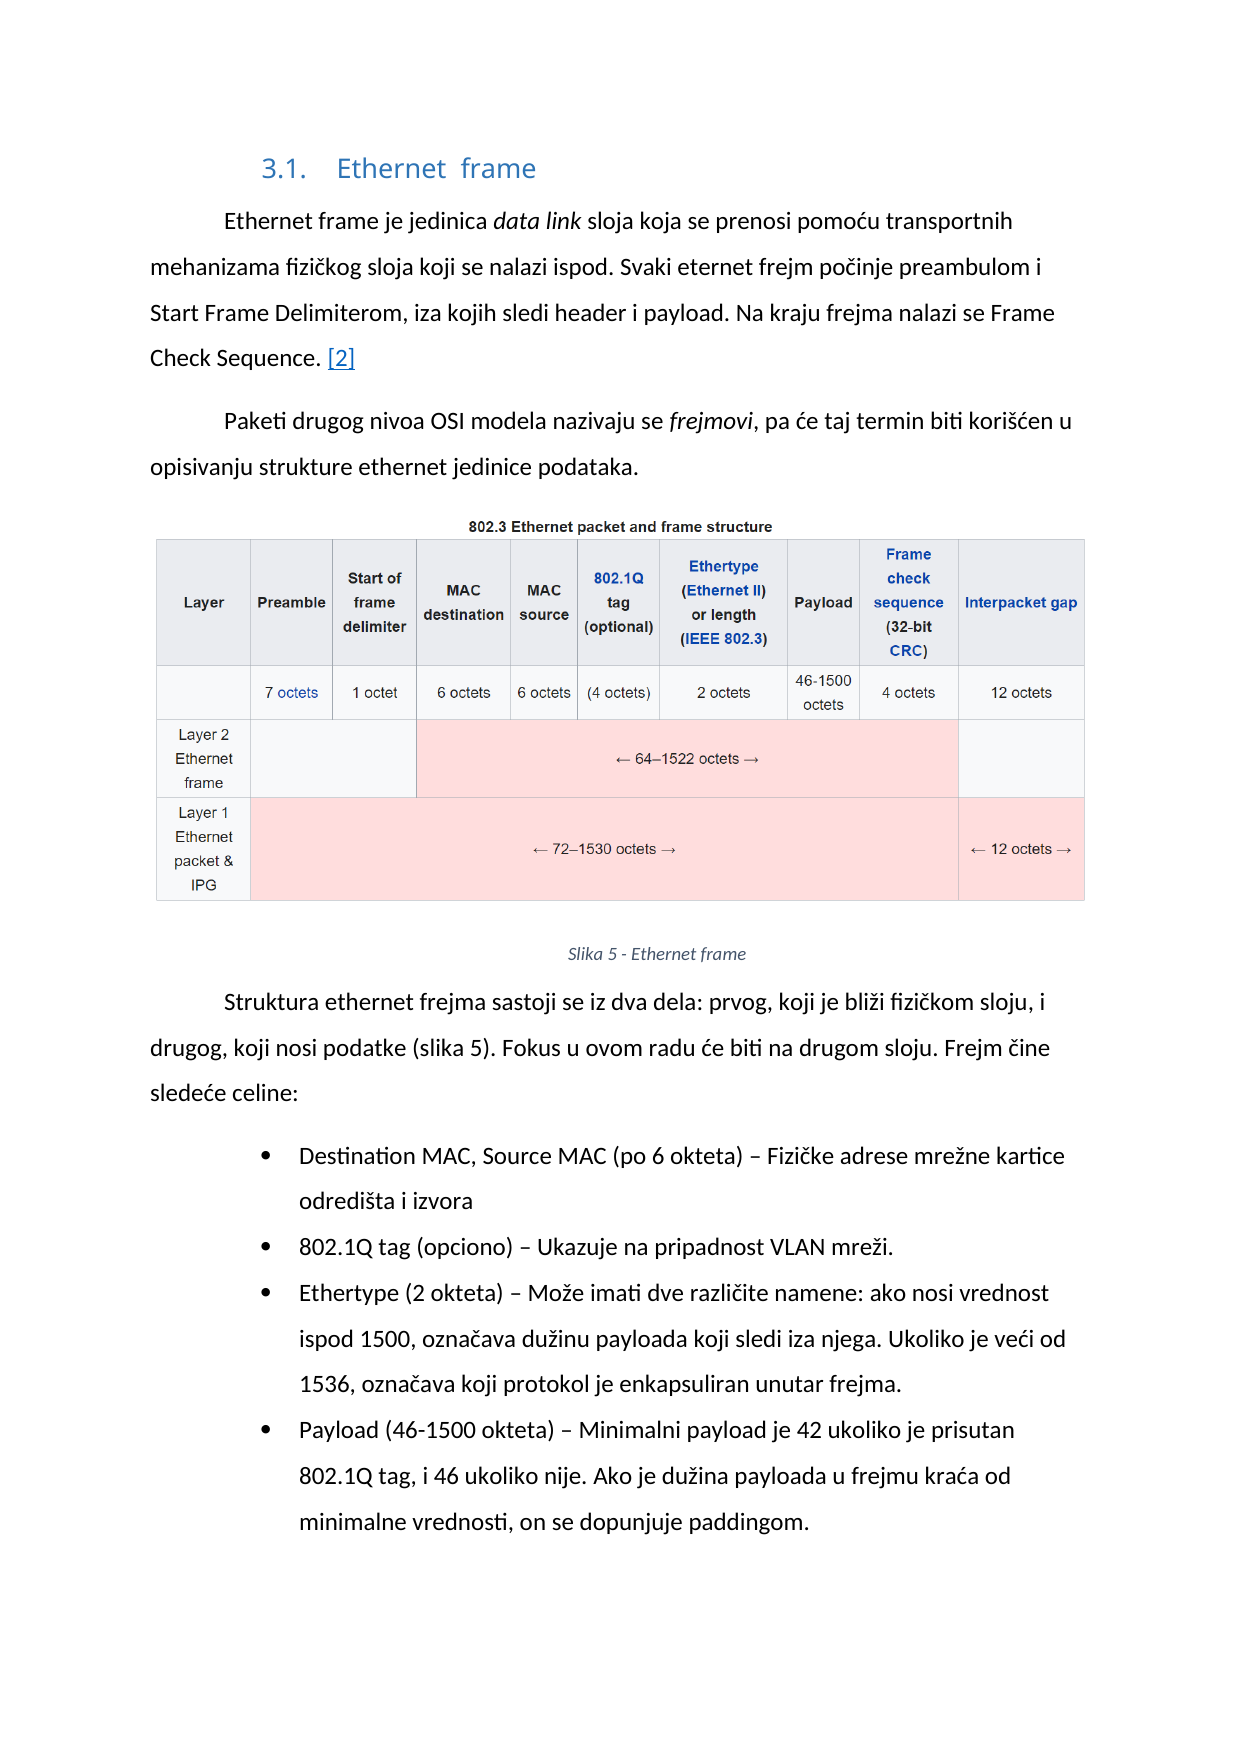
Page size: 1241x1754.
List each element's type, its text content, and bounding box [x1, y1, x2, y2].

subtitle Ethernet frame [261, 150, 1090, 187]
text Struktura ethernet frejma sastoji se iz dva dela: prvog, koji je bliži fizičkom sloju, i drugog, koji nosi podatke (slika 5). Fokus u ovom radu će biti na drugom sloju. Frejm čine sledeće celine: [150, 986, 1090, 1108]
list 802.1Q tag (opciono) – Ukazuje na pripadnost VLAN mreži. [261, 1231, 1090, 1262]
text Slika 5 - Ethernet frame [150, 942, 1090, 965]
text Paketi drugog nivoa OSI modela nazivaju se frejmovi, pa će taj termin biti korišćen u opisivanju strukture ethernet jedinice podataka. [150, 405, 1090, 481]
picture [150, 513, 1091, 911]
list Payload (46-1500 okteta) – Minimalni payload je 42 ukoliko je prisutan 802.1Q tag, i 46 ukoliko nije. Ako je dužina payloada u frejmu kraća od minimalne vrednosti, on se dopunjuje paddingom. [261, 1414, 1090, 1536]
list Ethertype (2 okteta) – Može imati dve različite namene: ako nosi vrednost ispod 1500, označava dužinu payloada koji sledi iza njega. Ukoliko je veći od 1536, označava koji protokol je enkapsuliran unutar frejma. [261, 1277, 1090, 1399]
text Ethernet frame je jedinica data link sloja koja se prenosi pomoću transportnih mehanizama fizičkog sloja koji se nalazi ispod. Svaki eternet frejm počinje preambulom i Start Frame Delimiterom, iza kojih sledi header i payload. Na kraju frejma nalazi se Frame Check Sequence. [2] [150, 205, 1090, 373]
list Destination MAC, Source MAC (po 6 okteta) – Fizičke adrese mrežne kartice odredišta i izvora [261, 1140, 1090, 1216]
